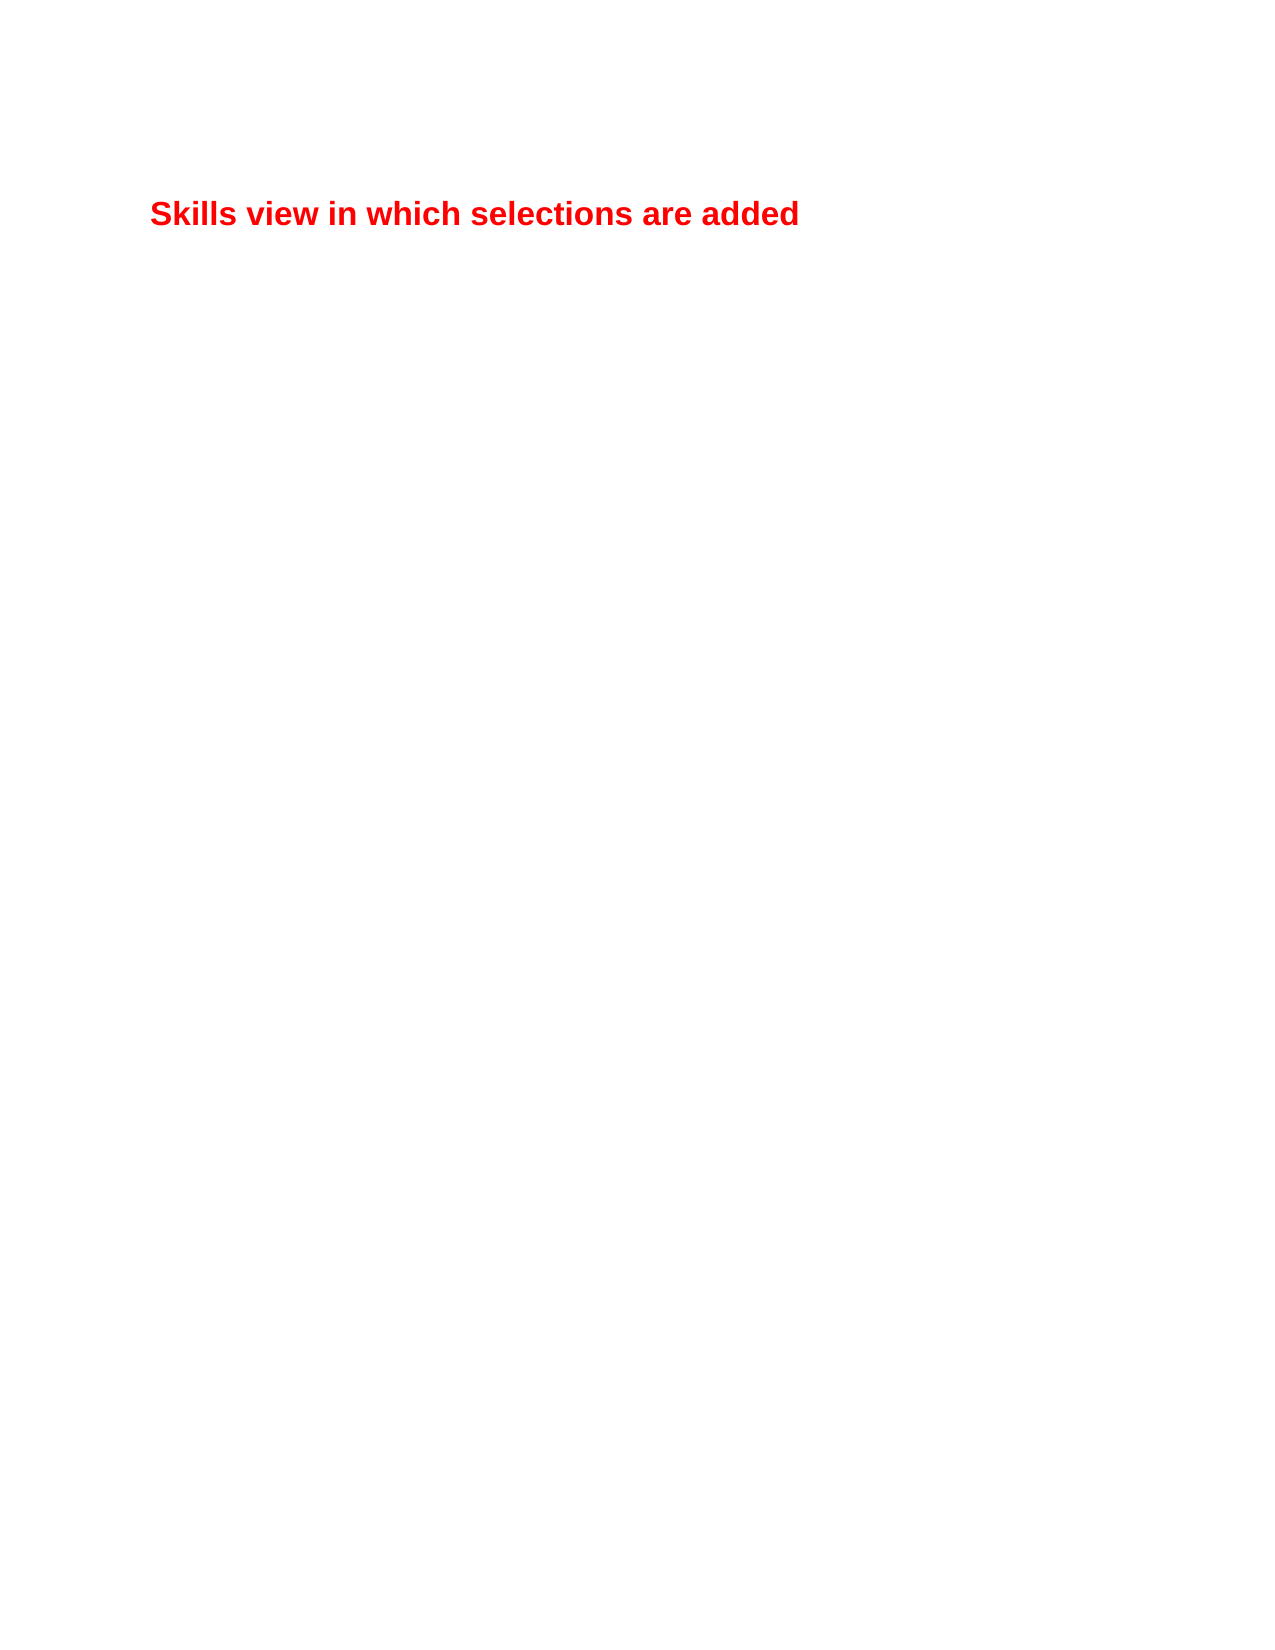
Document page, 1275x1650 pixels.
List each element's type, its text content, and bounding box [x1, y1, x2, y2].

text Skills view in which selections are added [150, 194, 1125, 233]
